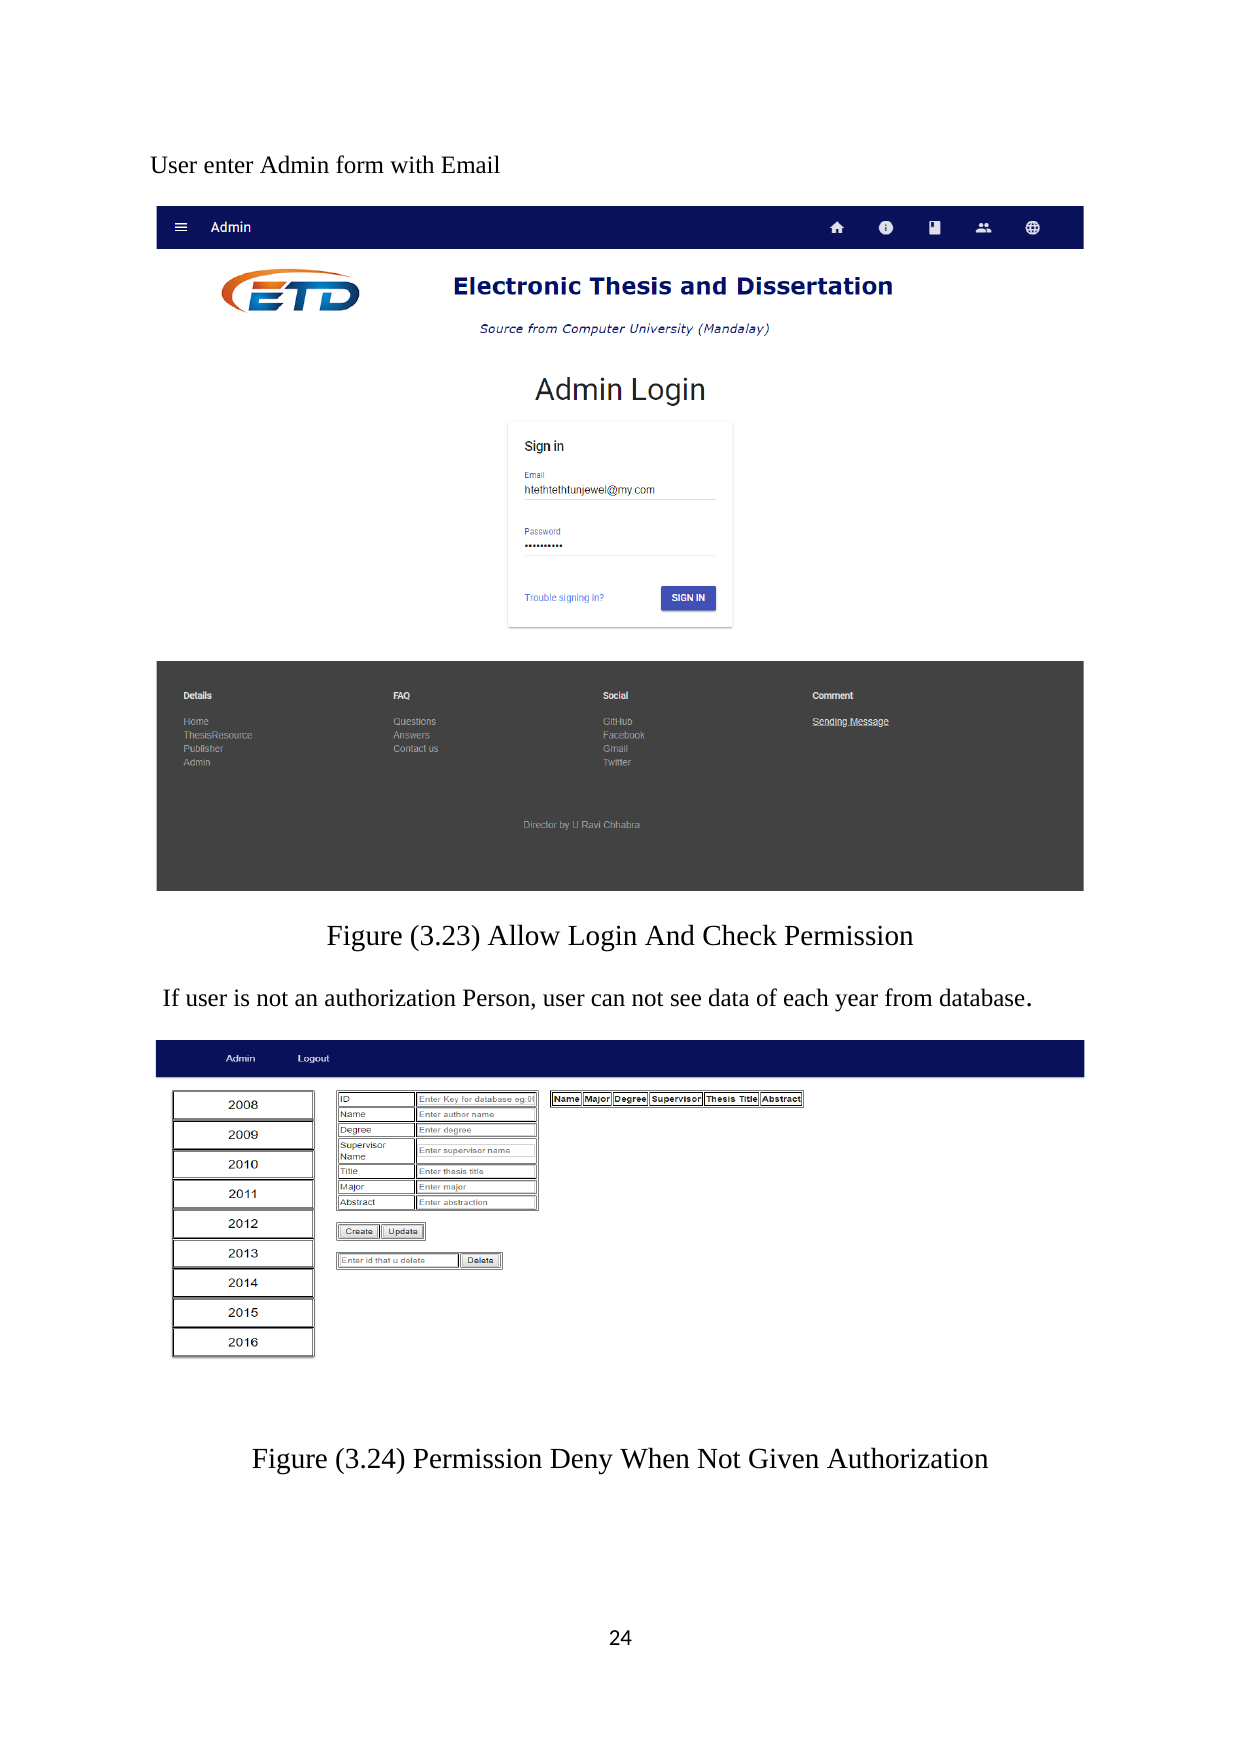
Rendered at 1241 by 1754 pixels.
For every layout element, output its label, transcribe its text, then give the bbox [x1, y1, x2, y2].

picture [155, 1040, 1085, 1439]
text If user is not an authorization Person, user can not see data of each year from database. [150, 979, 1090, 1013]
text User enter Admin form with Email [150, 150, 1090, 179]
text Figure (3.23) Allow Login And Check Permission [150, 918, 1090, 952]
picture [156, 206, 1084, 891]
